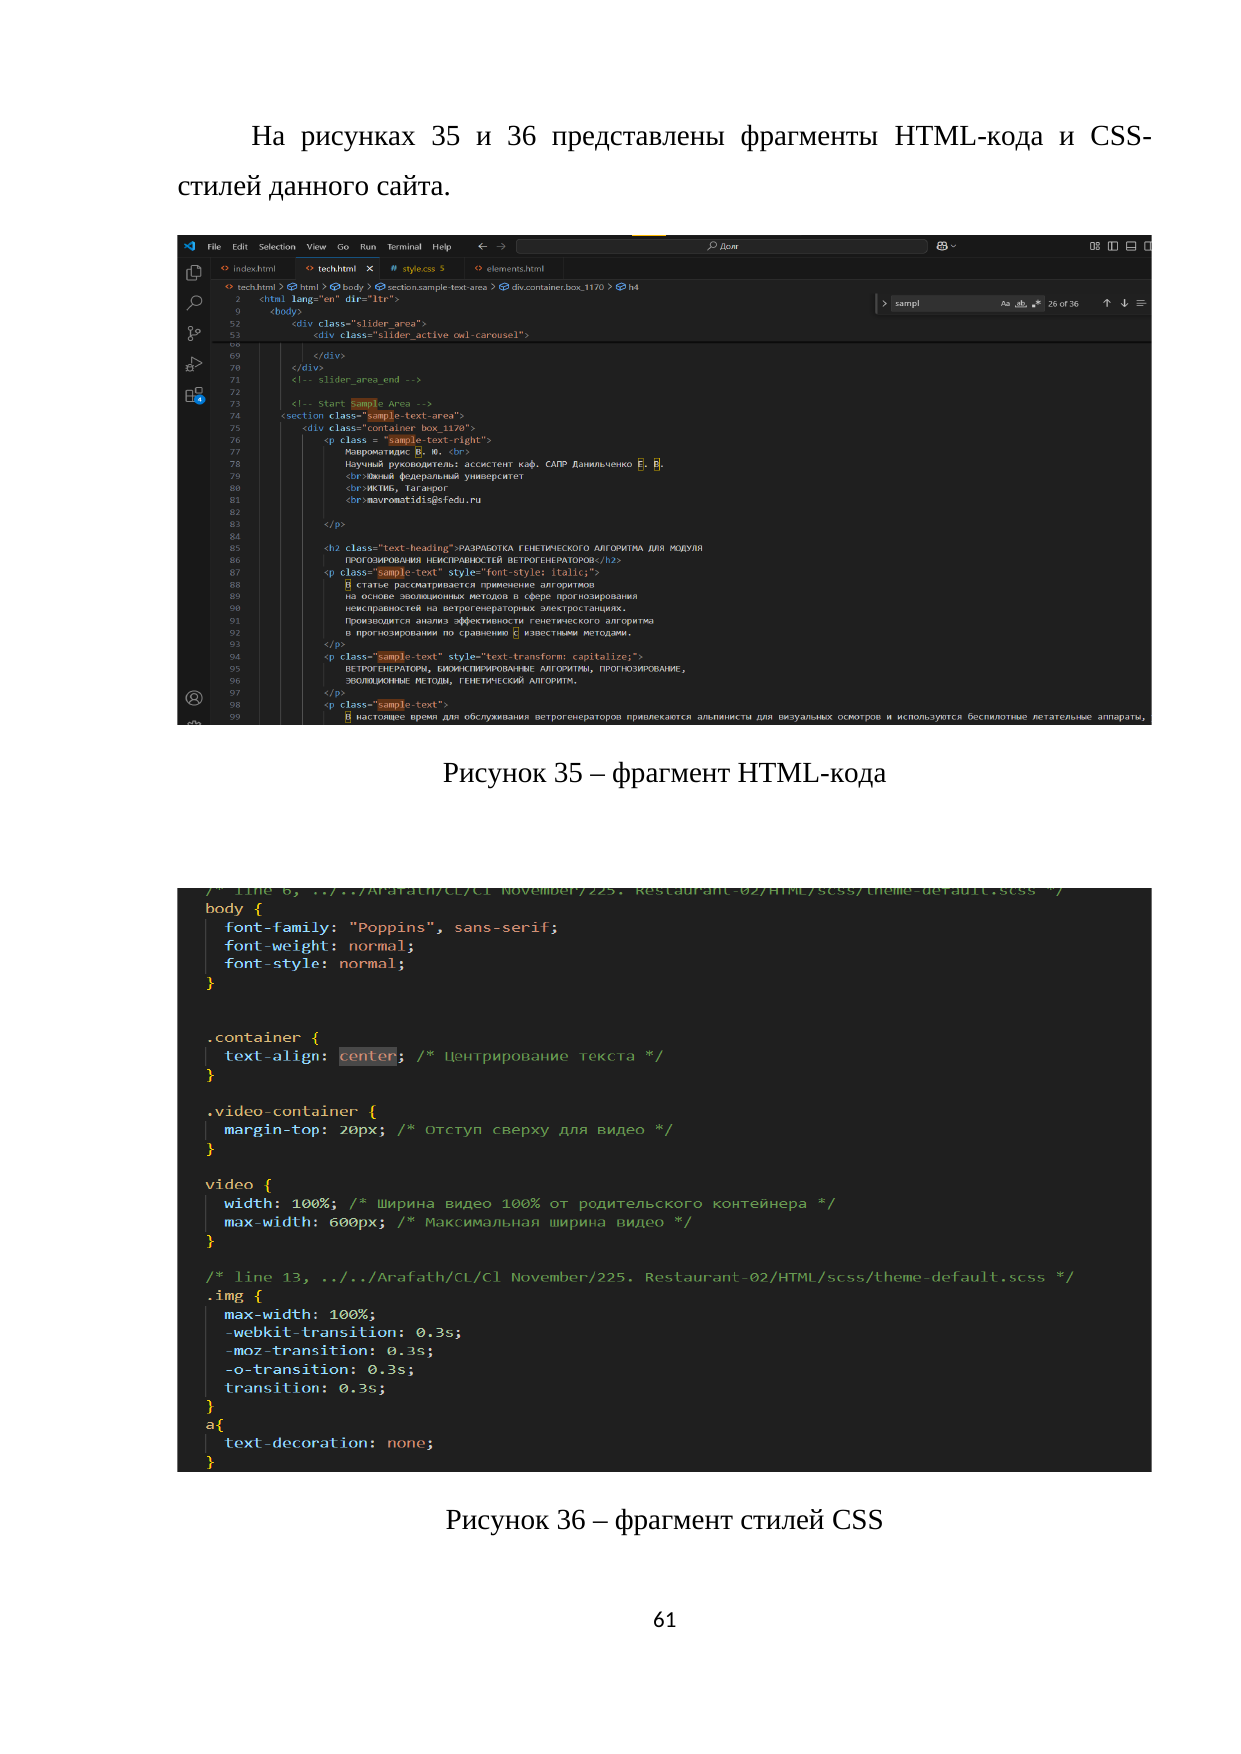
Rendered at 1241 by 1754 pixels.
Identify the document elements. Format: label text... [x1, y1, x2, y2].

picture [177, 235, 1152, 725]
picture [177, 888, 1152, 1472]
text На рисунках 35 и 36 представлены фрагменты HTML-кода и CSS-стилей данного сайта. [177, 118, 1152, 202]
text Рисунок 35 – фрагмент HTML-кода [177, 755, 1152, 788]
text Рисунок 36 – фрагмент стилей CSS [177, 1502, 1152, 1536]
